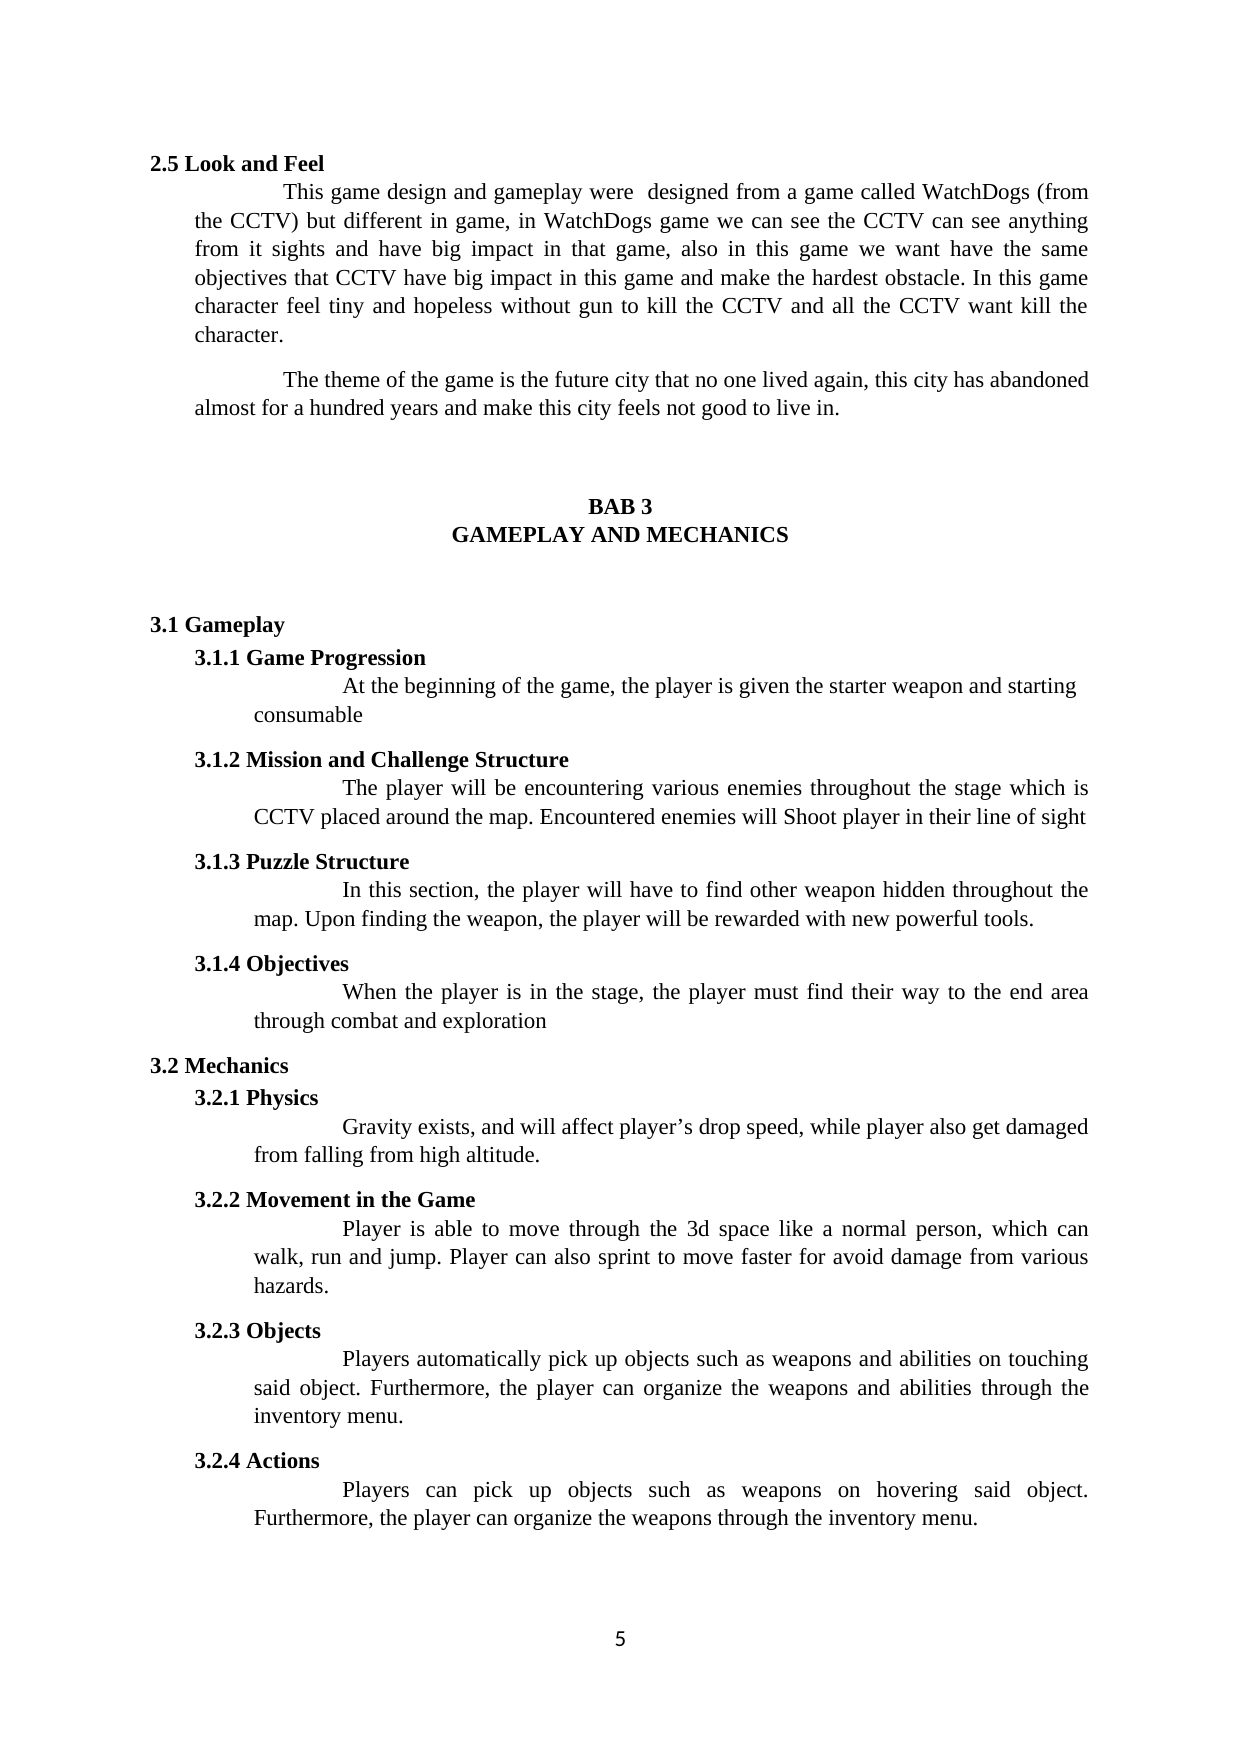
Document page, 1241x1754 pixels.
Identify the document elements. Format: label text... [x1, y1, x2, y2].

subtitle 3.2.4 Actions [194, 1447, 1090, 1474]
text Players automatically pick up objects such as weapons and abilities on touching said object. Furthermore, the player can organize the weapons and abilities through the inventory menu. [253, 1345, 1090, 1428]
subtitle 3.2 Mechanics [150, 1052, 1090, 1078]
text GAMEPLAY AND MECHANICS [150, 521, 1090, 547]
text In this section, the player will have to find other weapon hidden throughout the map. Upon finding the weapon, the player will be rewarded with new powerful tools. [253, 876, 1090, 931]
subtitle 3.1.1 Game Progression [194, 644, 1090, 670]
subtitle 3.2.3 Objects [194, 1317, 1090, 1343]
text This game design and gameplay were designed from a game called WatchDogs (from the CCTV) but different in game, in WatchDogs game we can see the CCTV can see anything from it sights and have big impact in that game, also in this game we want have the same objectives that CCTV have big impact in this game and make the hardest obstacle. In this game character feel tiny and hopeless without gun to kill the CCTV and all the CCTV want kill the character. [194, 178, 1090, 347]
text Player is able to move through the 3d space like a normal person, which can walk, run and jump. Player can also sprint to move faster for avoid damage from various hazards. [253, 1215, 1090, 1298]
subtitle 2.5 Look and Feel [150, 150, 1090, 176]
subtitle 3.2.2 Movement in the Game [194, 1186, 1090, 1213]
subtitle 3.2.1 Physics [194, 1084, 1090, 1111]
subtitle 3.1.3 Puzzle Structure [194, 848, 1090, 874]
subtitle 3.1 Gameplay [150, 611, 1090, 638]
subtitle BAB 3 [150, 493, 1090, 519]
text When the player is in the stage, the player must find their way to the end area through combat and exploration [253, 978, 1090, 1033]
text The theme of the game is the future city that no one lived again, this city has abandoned almost for a hundred years and make this city feels not good to live in. [194, 366, 1090, 421]
subtitle 3.1.2 Mission and Challenge Structure [194, 746, 1090, 772]
subtitle 3.1.4 Objectives [194, 950, 1090, 976]
text Players can pick up objects such as weapons on hovering said object. Furthermore, the player can organize the weapons through the inventory menu. [253, 1476, 1090, 1531]
text At the beginning of the game, the player is given the starter weapon and starting consumable [253, 672, 1090, 727]
text Gravity exists, and will affect player’s drop speed, while player also get damaged from falling from high altitude. [253, 1113, 1090, 1168]
text The player will be encountering various enemies throughout the stage which is CCTV placed around the map. Encountered enemies will Shoot player in their line of sight [253, 774, 1090, 829]
